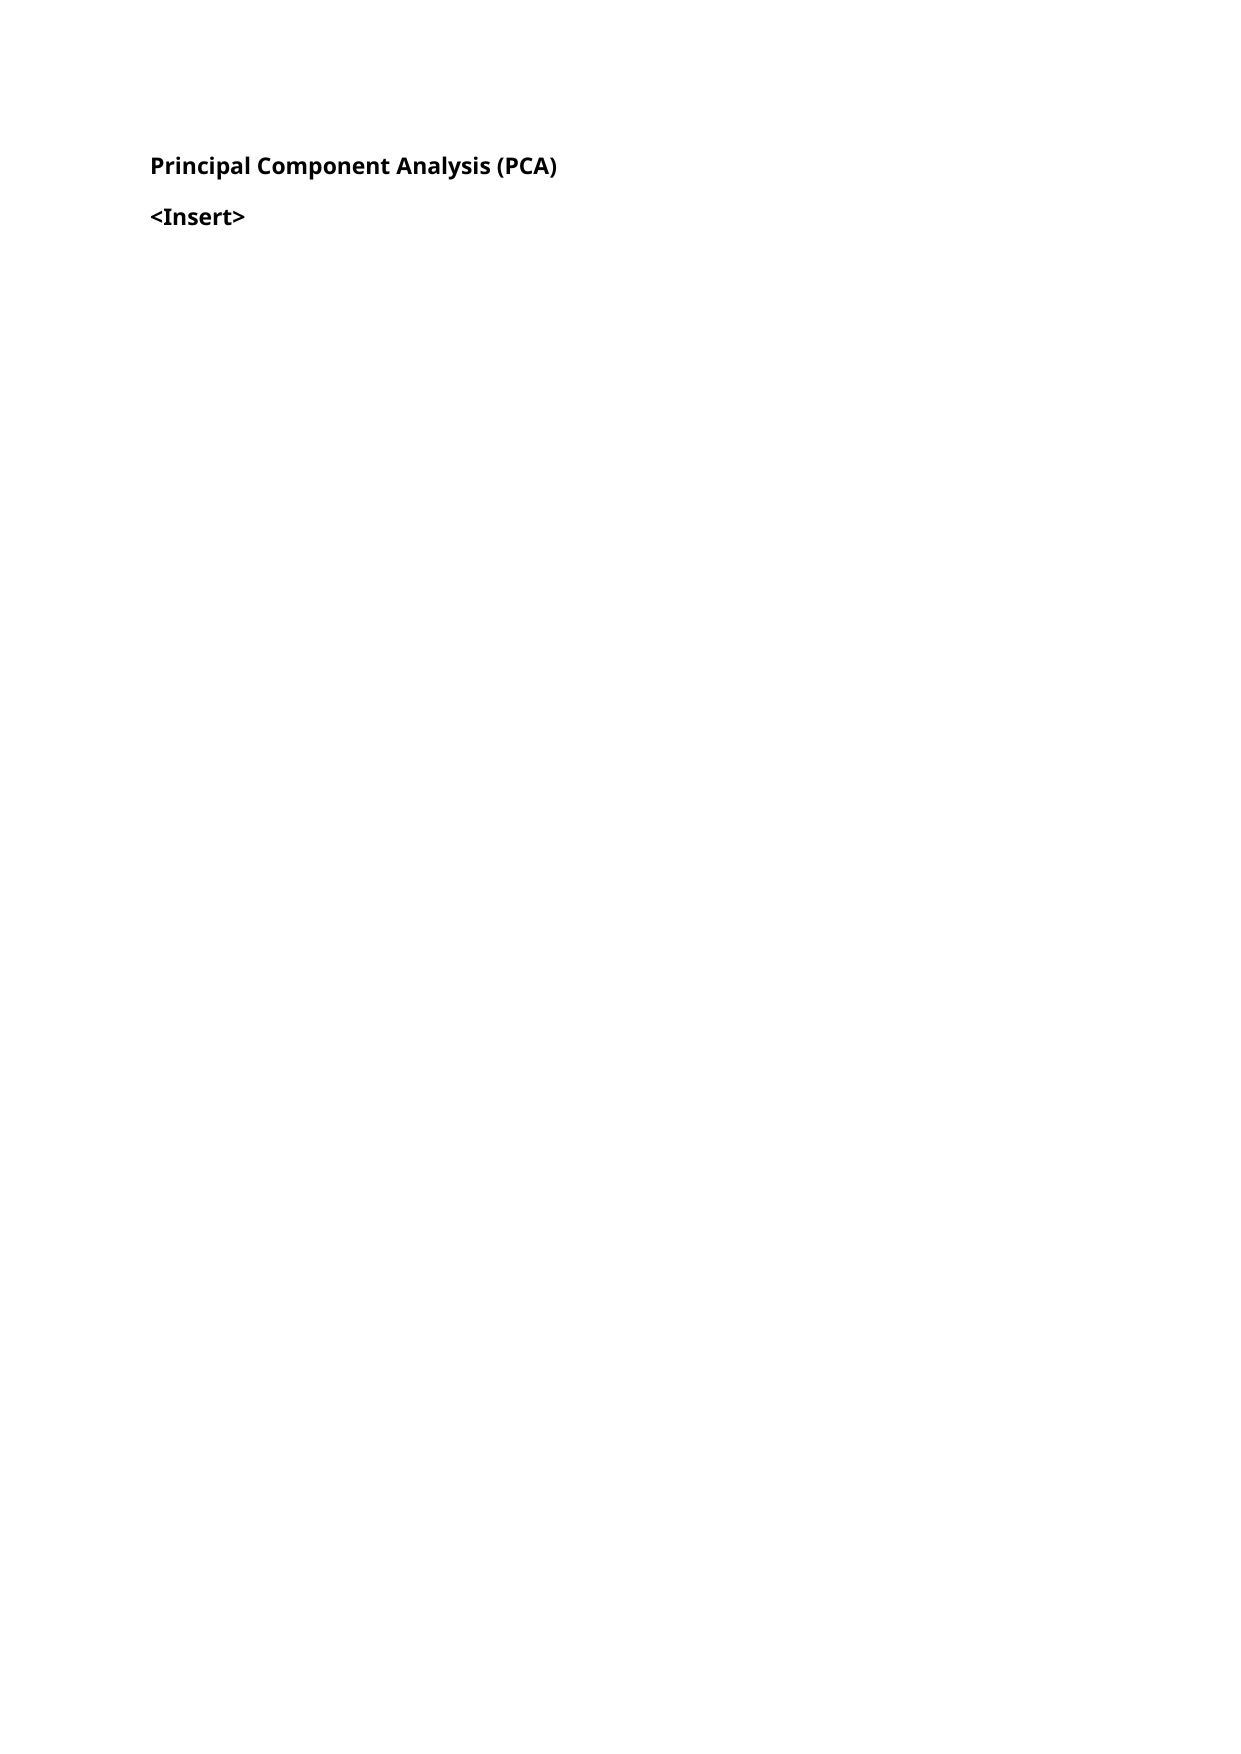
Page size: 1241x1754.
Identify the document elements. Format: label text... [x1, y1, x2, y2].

text Principal Component Analysis (PCA) [150, 150, 1090, 181]
text <Insert> [150, 200, 1090, 232]
